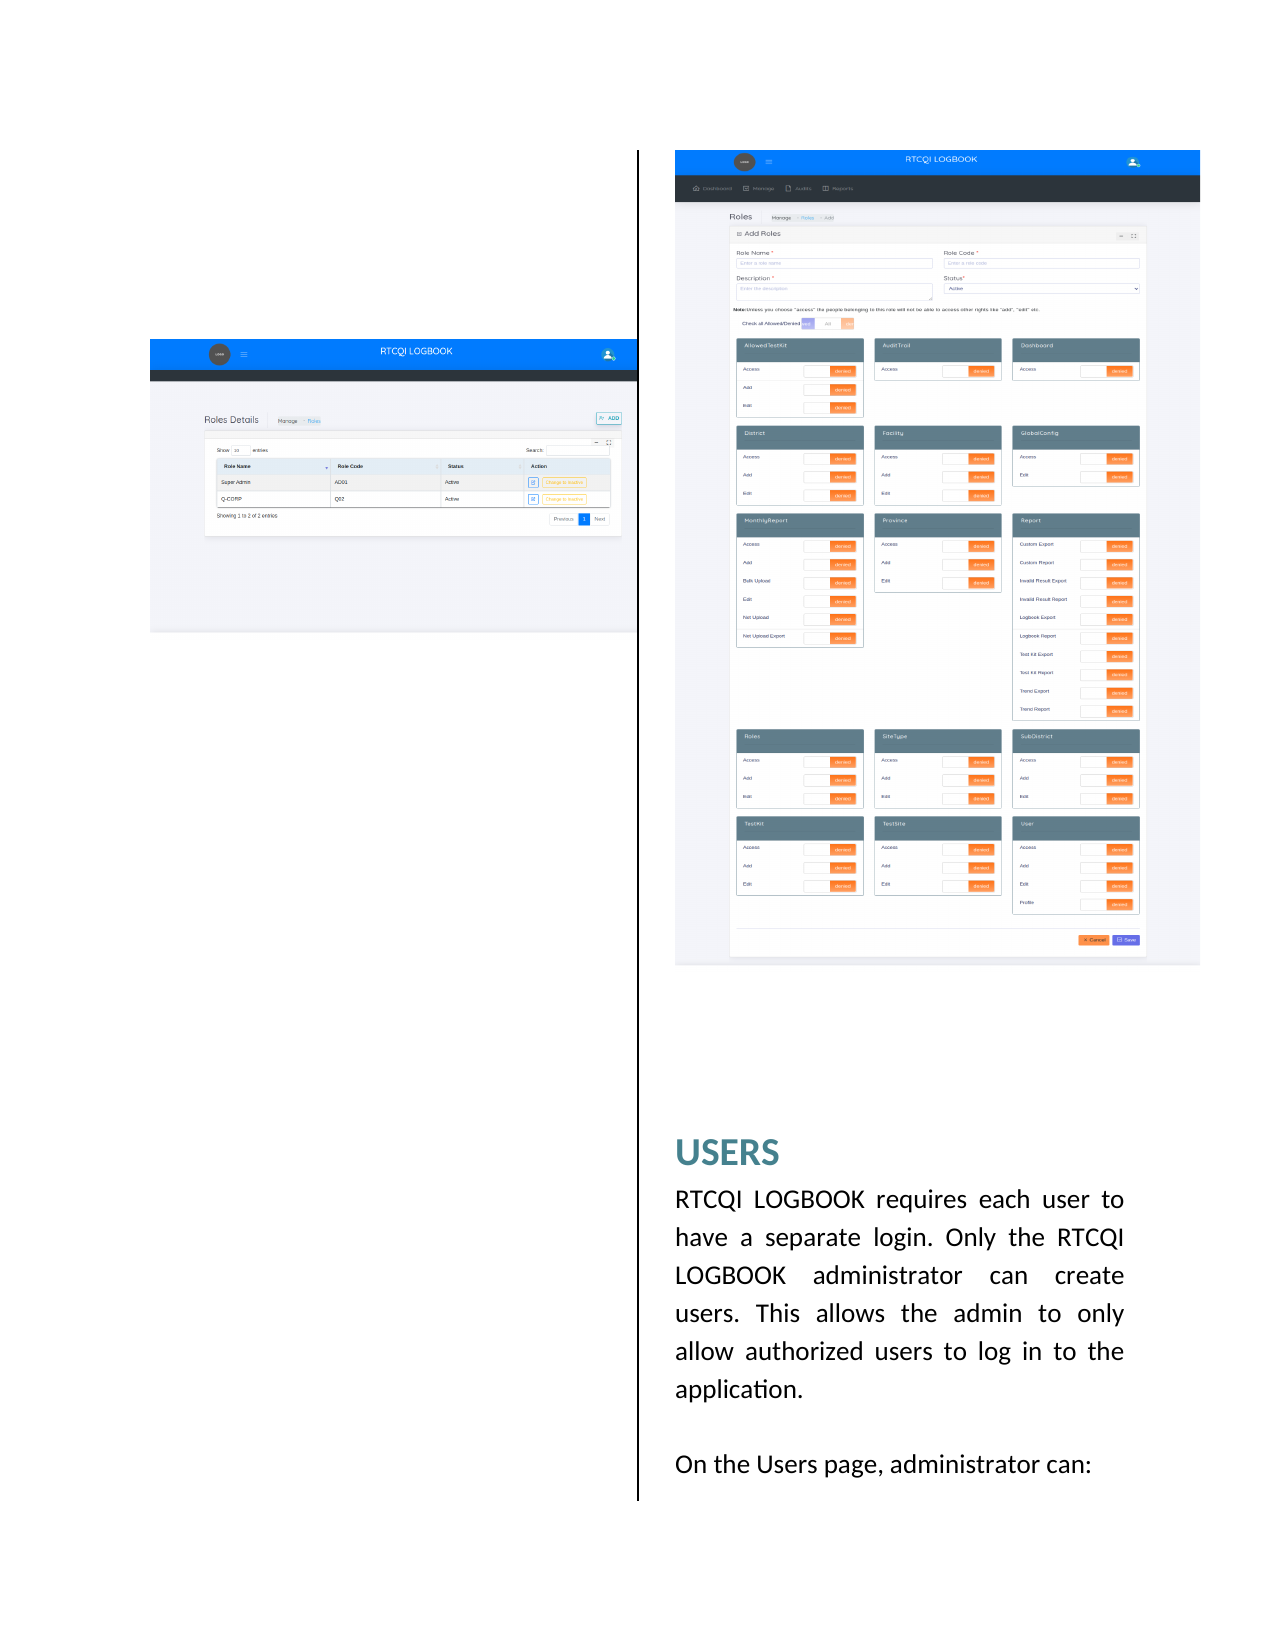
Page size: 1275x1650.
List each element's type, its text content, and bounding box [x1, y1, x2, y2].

text On the Users page, administrator can: [675, 1448, 1125, 1481]
picture [150, 339, 637, 640]
text USERS [675, 1127, 1125, 1175]
text RTCQI LOGBOOK requires each user to have a separate login. Only the RTCQI LOGBOOK administrator can create users. This allows the admin to only allow authorized users to log in to the application. [675, 1182, 1125, 1405]
picture [675, 150, 1200, 972]
